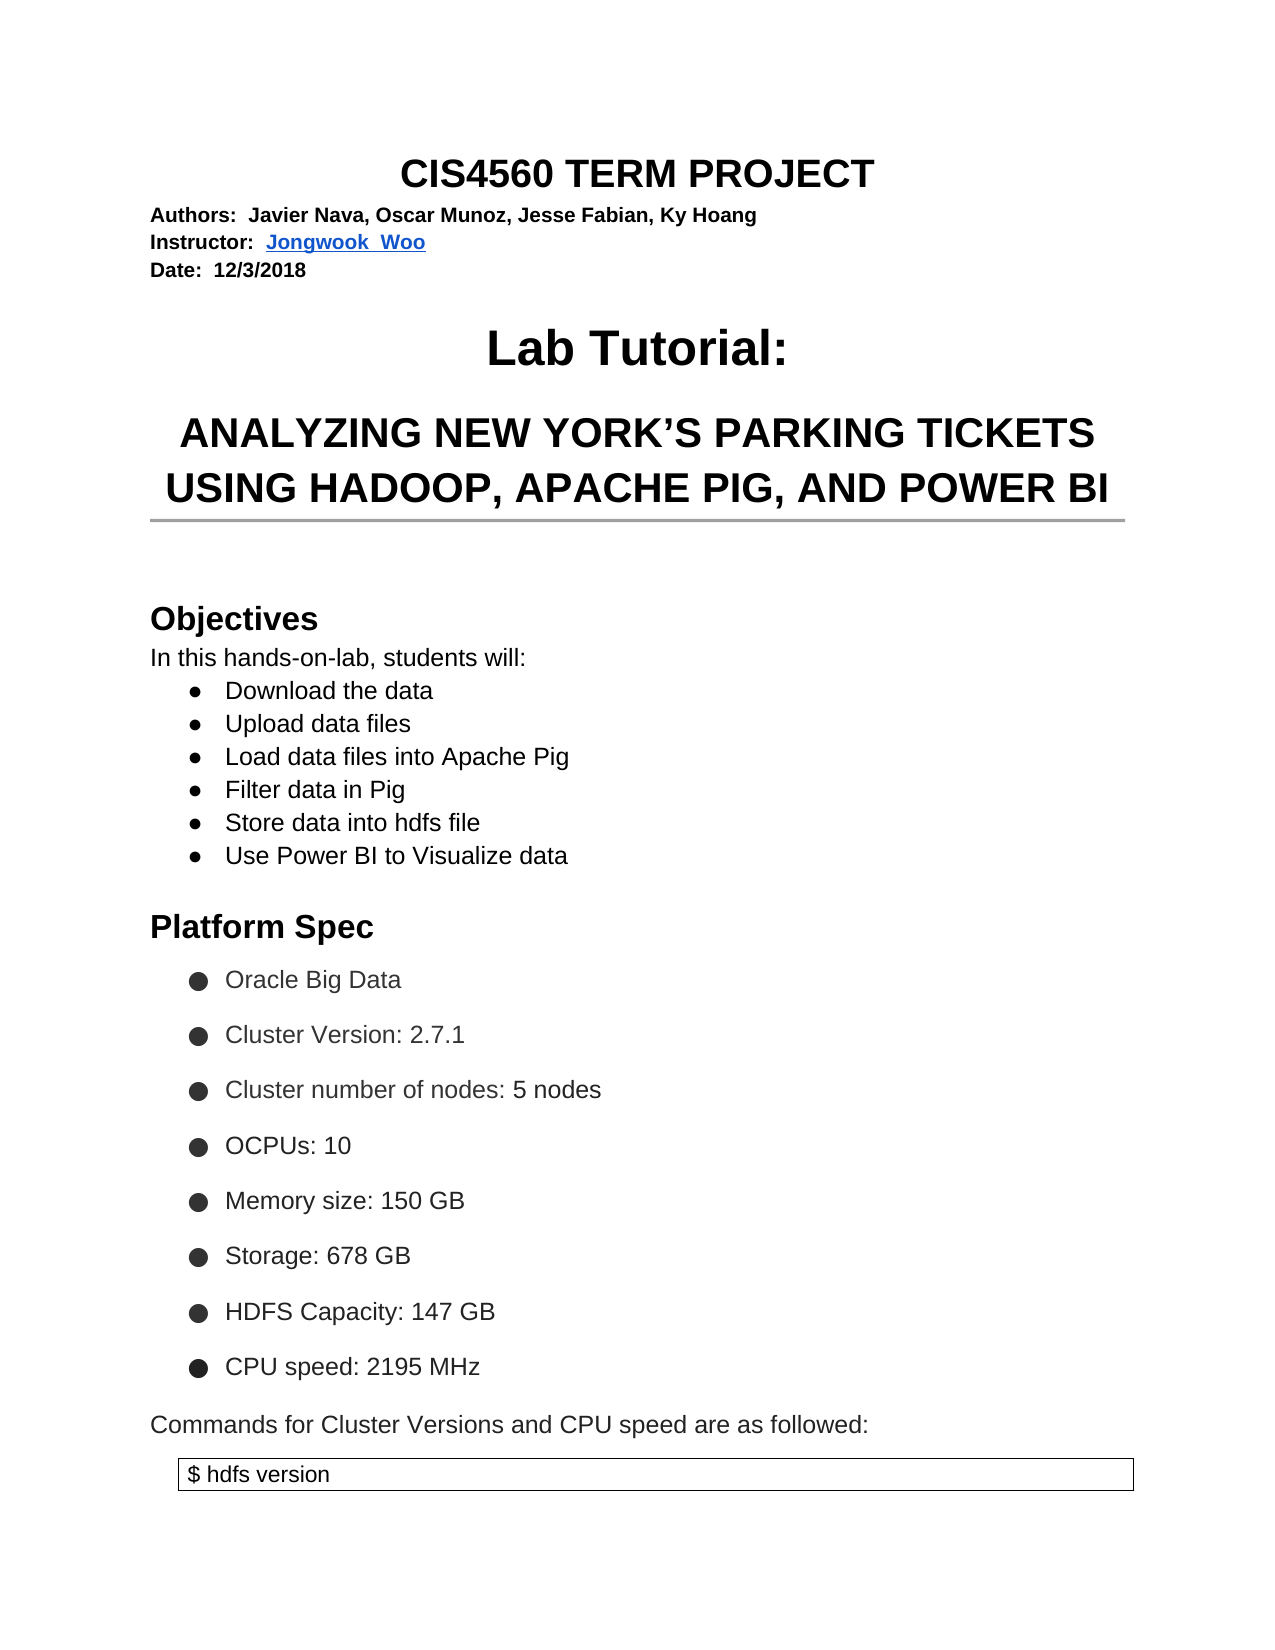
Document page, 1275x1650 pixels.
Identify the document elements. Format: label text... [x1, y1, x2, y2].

text ANALYZING NEW YORK’S PARKING TICKETS USING HADOOP, APACHE PIG, AND POWER BI [150, 409, 1125, 512]
list OCPUs: 10 [187, 1117, 1125, 1168]
list Cluster number of nodes: 5 nodes [187, 1062, 1125, 1113]
list Upload data files [187, 709, 1125, 738]
list Store data into hdfs file [187, 808, 1125, 837]
text Instructor: Jongwook Woo [150, 230, 1125, 254]
text Objectives [150, 599, 1125, 637]
text Commands for Cluster Versions and CPU speed are as followed: [150, 1410, 1125, 1439]
list Oracle Big Data [187, 951, 1125, 1002]
list Download the data [187, 676, 1125, 705]
text CIS4560 TERM PROJECT [150, 150, 1125, 196]
list Filter data in Pig [187, 775, 1125, 804]
list Storage: 678 GB [187, 1228, 1125, 1279]
text Authors: Javier Nava, Oscar Munoz, Jesse Fabian, Ky Hoang [150, 202, 1125, 226]
list Use Power BI to Visualize data [187, 841, 1125, 870]
text Platform Spec [150, 907, 1125, 946]
list Memory size: 150 GB [187, 1172, 1125, 1224]
text Lab Tutorial: [150, 318, 1125, 375]
text $ hdfs version [179, 1459, 1133, 1490]
text Date: 12/3/2018 [150, 257, 1125, 281]
list HDFS Capacity: 147 GB [187, 1283, 1125, 1334]
list Load data files into Apache Pig [187, 742, 1125, 771]
list CPU speed: 2195 MHz [187, 1338, 1125, 1390]
list Cluster Version: 2.7.1 [187, 1007, 1125, 1058]
text In this hands-on-lab, students will: [150, 643, 1125, 672]
